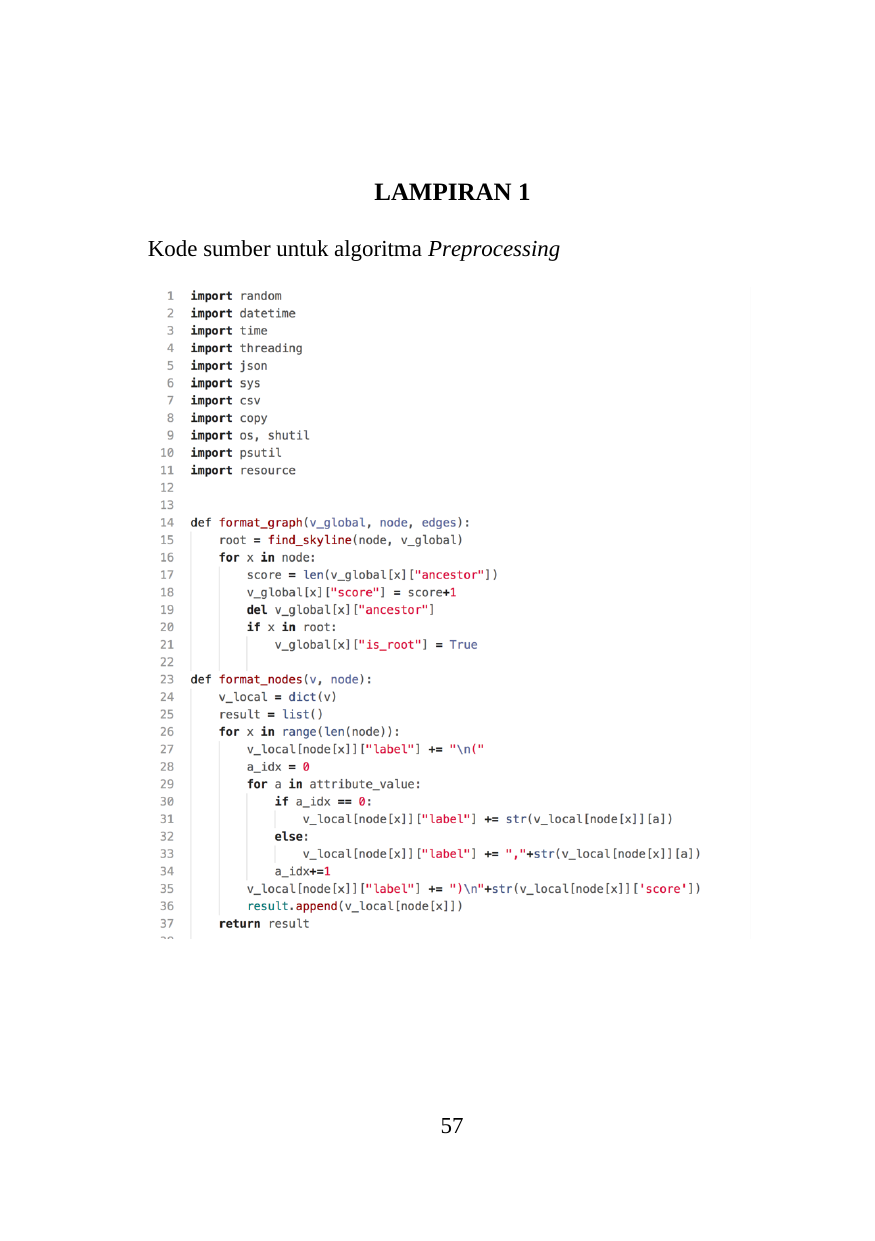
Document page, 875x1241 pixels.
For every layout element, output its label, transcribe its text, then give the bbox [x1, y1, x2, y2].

subtitle LAMPIRAN 1 [148, 177, 756, 206]
picture [147, 287, 751, 939]
text Kode sumber untuk algoritma Preprocessing [148, 235, 756, 261]
